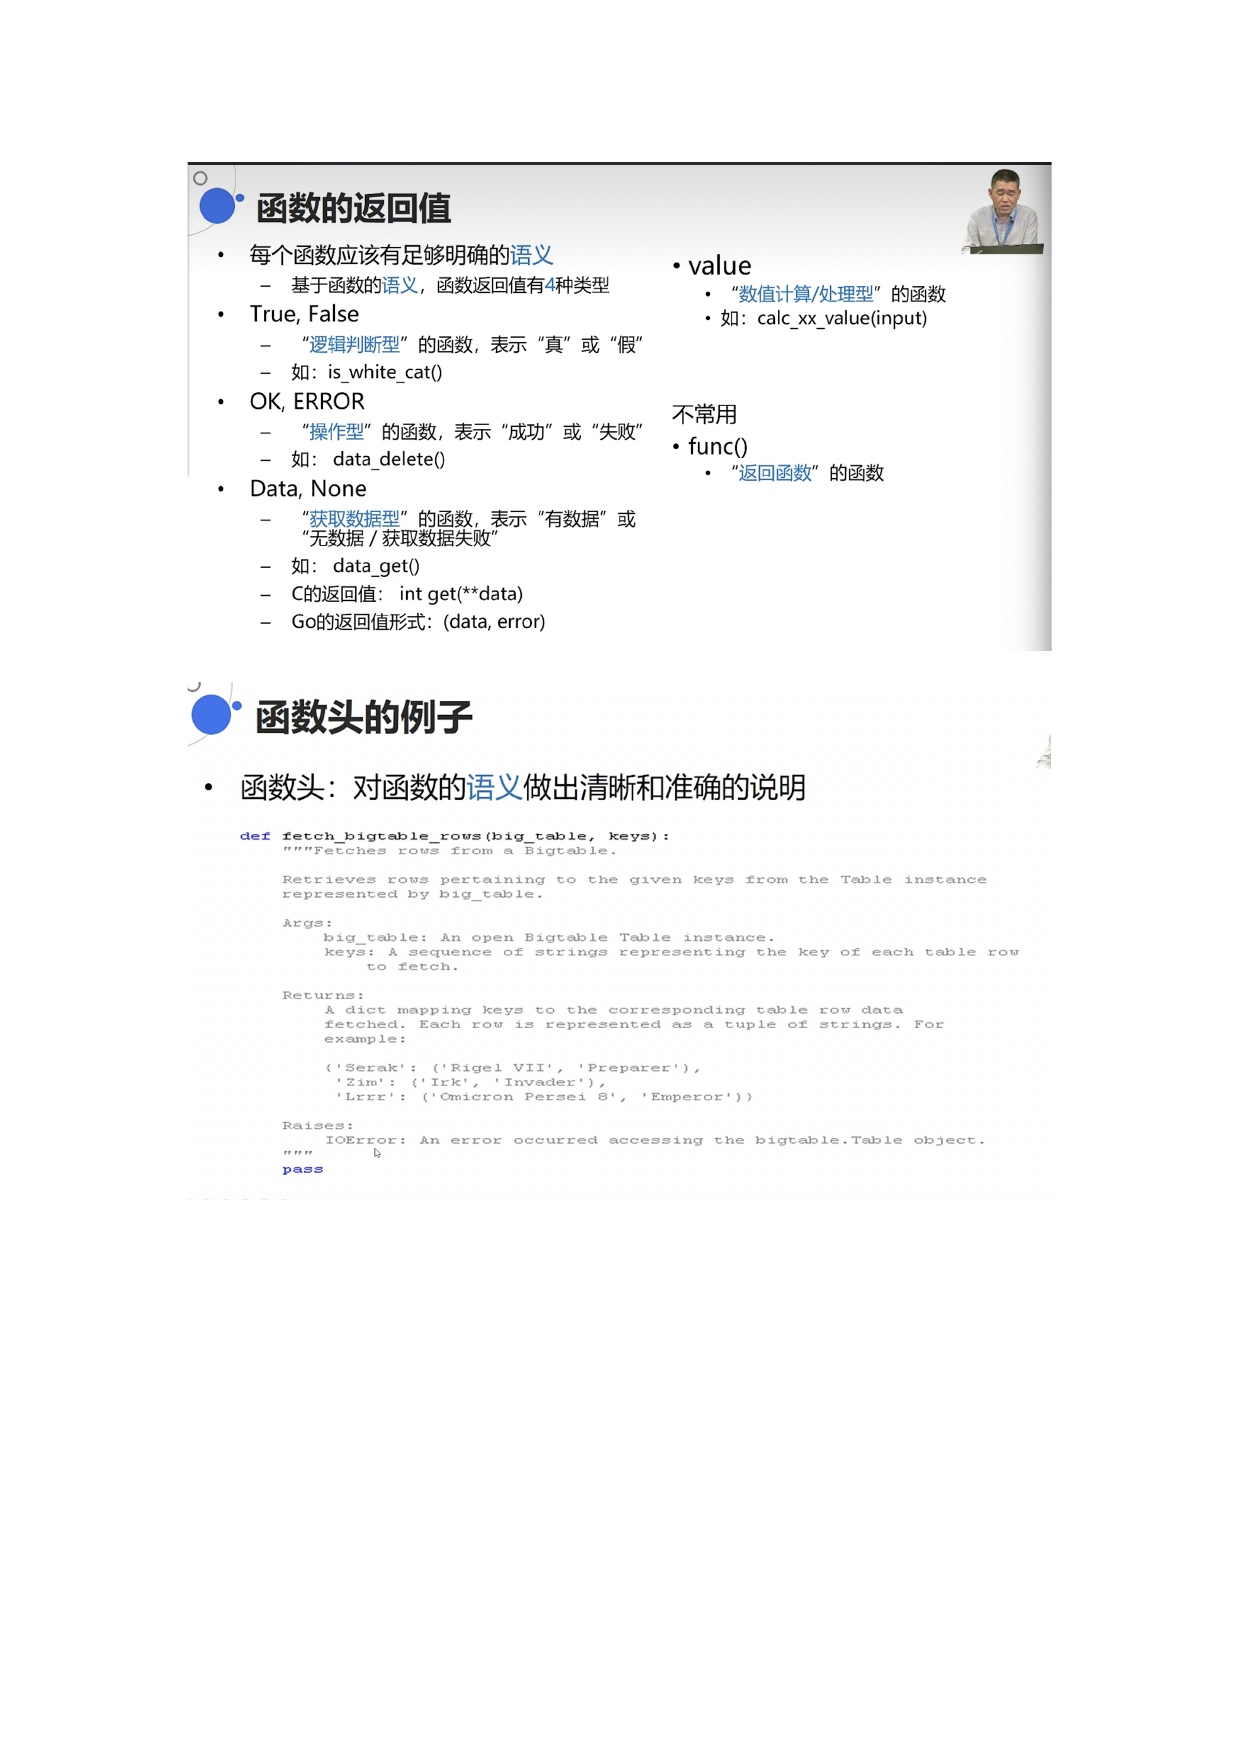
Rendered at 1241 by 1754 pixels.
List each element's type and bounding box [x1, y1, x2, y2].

picture [187, 682, 1051, 1200]
picture [187, 162, 1052, 651]
